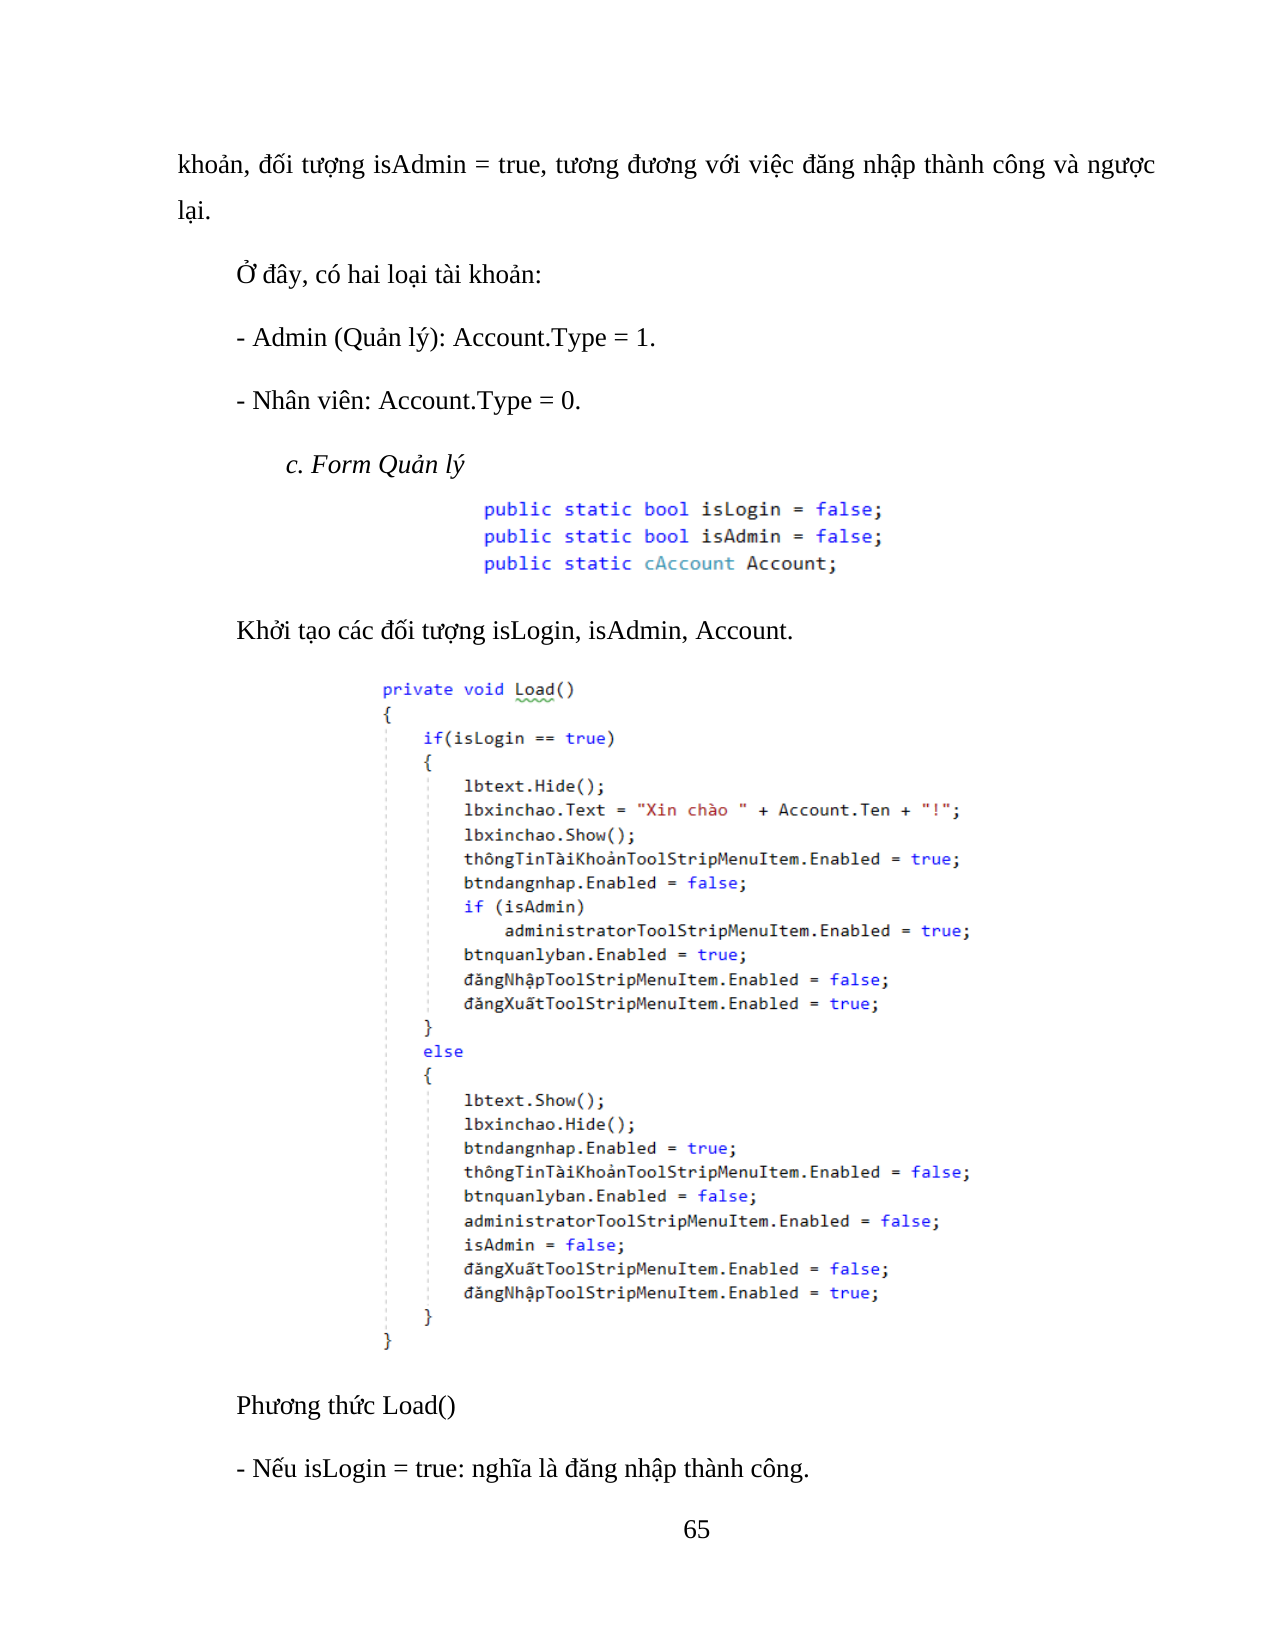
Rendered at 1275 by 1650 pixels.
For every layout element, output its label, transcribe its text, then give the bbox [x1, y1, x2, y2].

text Phương thức Load() [177, 1389, 1157, 1420]
picture [474, 494, 919, 582]
text - Nhân viên: Account.Type = 0. [177, 384, 1157, 416]
text - Admin (Quản lý): Account.Type = 1. [177, 321, 1157, 352]
subtitle c. Form Quản lý [286, 448, 1157, 479]
text - Nếu isLogin = true: nghĩa là đăng nhập thành công. [177, 1452, 1157, 1483]
text Ở đây, có hai loại tài khoản: [177, 258, 1157, 289]
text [177, 148, 1157, 226]
text Khởi tạo các đối tượng isLogin, isAdmin, Account. [177, 614, 1157, 645]
picture [376, 677, 1018, 1357]
